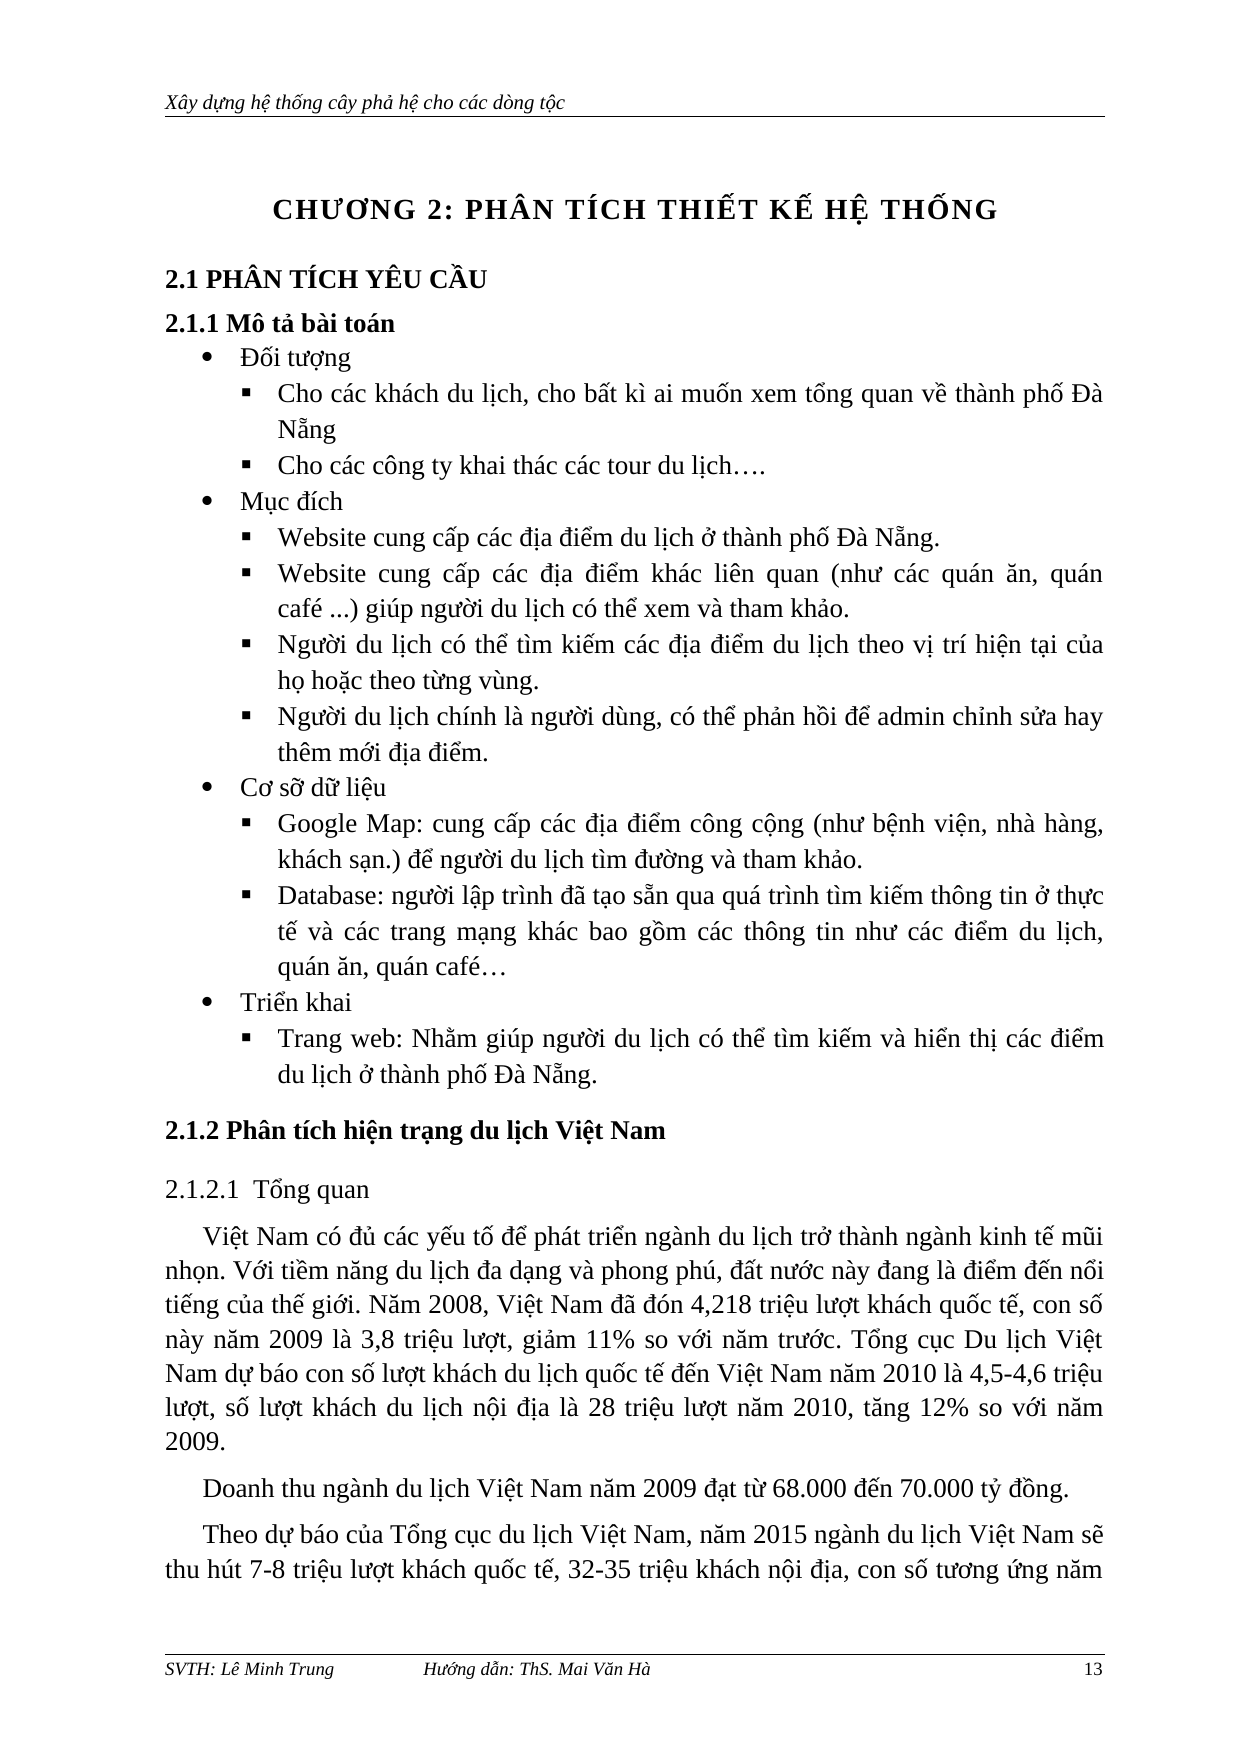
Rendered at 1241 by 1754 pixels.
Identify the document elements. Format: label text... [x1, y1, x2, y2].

list Google Map: cung cấp các địa điểm công cộng (như bệnh viện, nhà hàng, khách sạn.) để người du lịch tìm đường và tham khảo. [240, 807, 1105, 874]
list Cho các khách du lịch, cho bất kì ai muốn xem tổng quan về thành phố Đà Nẵng [240, 377, 1105, 444]
list Mục đích [202, 485, 1105, 516]
list Triển khai [202, 986, 1105, 1017]
list Người du lịch chính là người dùng, có thể phản hồi để admin chỉnh sửa hay thêm mới địa điểm. [240, 700, 1105, 767]
subtitle CHƯƠNG 2: PHÂN TÍCH THIẾT KẾ HỆ THỐNG [165, 192, 1105, 226]
list Website cung cấp các địa điểm khác liên quan (như các quán ăn, quán café ...) giúp người du lịch có thể xem và tham khảo. [240, 557, 1105, 624]
subtitle 2.1.1 Mô tả bài toán [165, 307, 1105, 338]
text Doanh thu ngành du lịch Việt Nam năm 2009 đạt từ 68.000 đến 70.000 tỷ đồng. [165, 1472, 1105, 1503]
list Trang web: Nhằm giúp người du lịch có thể tìm kiếm và hiển thị các điểm du lịch ở thành phố Đà Nẵng. [240, 1022, 1105, 1089]
list Cơ sỡ dữ liệu [202, 771, 1105, 803]
list Database: người lập trình đã tạo sẵn qua quá trình tìm kiếm thông tin ở thực tế và các trang mạng khác bao gồm các thông tin như các điểm du lịch, quán ăn, quán café… [240, 879, 1105, 982]
text Việt Nam có đủ các yếu tố để phát triển ngành du lịch trở thành ngành kinh tế mũi nhọn. Với tiềm năng du lịch đa dạng và phong phú, đất nước này đang là điểm đến nổi tiếng của thế giới. Năm 2008, Việt Nam đã đón 4,218 triệu lượt khách quốc tế, con số này năm 2009 là 3,8 triệu lượt, giảm 11% so với năm trước. Tổng cục Du lịch Việt Nam dự báo con số lượt khách du lịch quốc tế đến Việt Nam năm 2010 là 4,5-4,6 triệu lượt, số lượt khách du lịch nội địa là 28 triệu lượt năm 2010, tăng 12% so với năm 2009. [165, 1220, 1105, 1456]
list Website cung cấp các địa điểm du lịch ở thành phố Đà Nẵng. [240, 521, 1105, 552]
list Người du lịch có thể tìm kiếm các địa điểm du lịch theo vị trí hiện tại của họ hoặc theo từng vùng. [240, 628, 1105, 695]
subtitle 2.1.2 Phân tích hiện trạng du lịch Việt Nam [165, 1114, 1105, 1146]
subtitle 2.1.2.1 Tổng quan [165, 1174, 1105, 1205]
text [165, 1519, 1105, 1584]
list Cho các công ty khai thác các tour du lịch…. [240, 449, 1105, 480]
list Đối tượng [202, 341, 1105, 373]
subtitle 2.1 PHÂN TÍCH YÊU CẦU [165, 263, 1105, 295]
